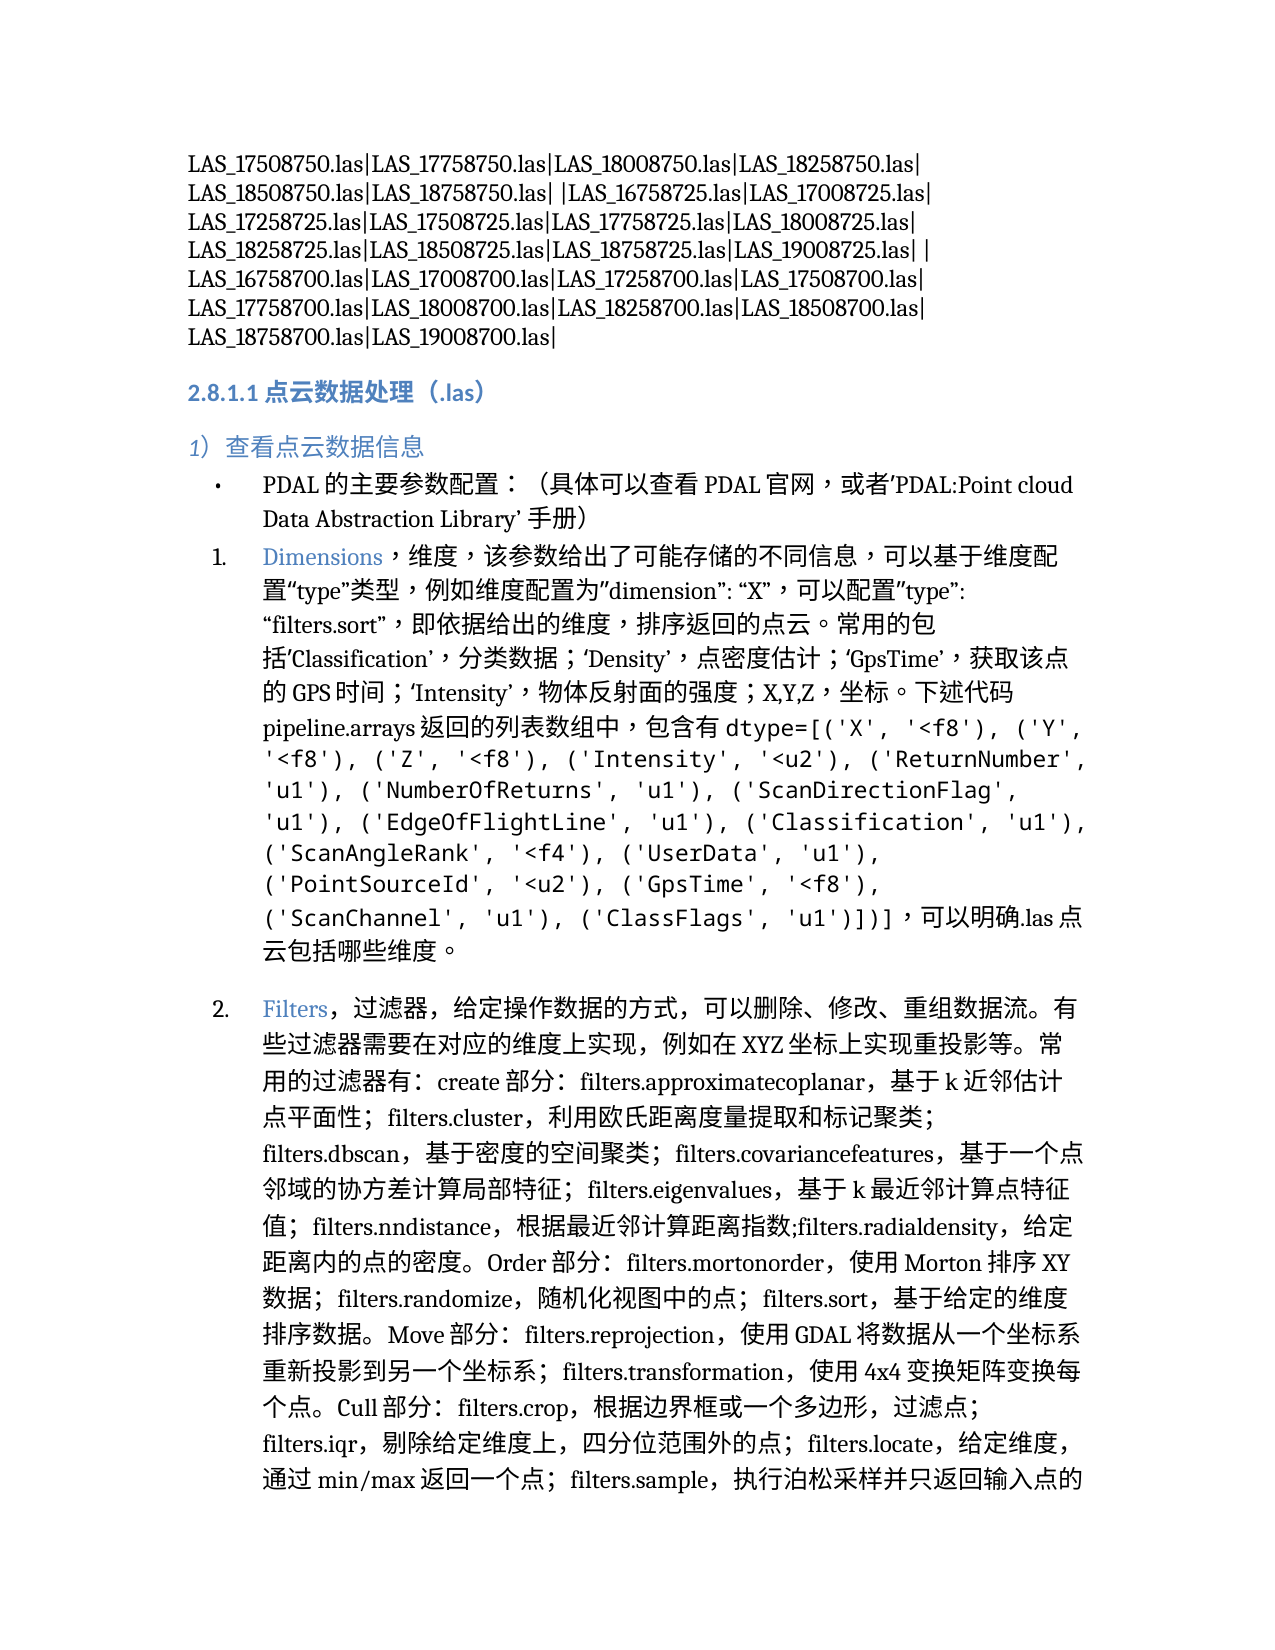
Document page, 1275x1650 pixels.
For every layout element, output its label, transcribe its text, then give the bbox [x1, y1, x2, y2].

subtitle 2.8.1.1 点云数据处理（.las） [187, 372, 1087, 408]
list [212, 988, 1087, 1496]
list Dimensions，维度，该参数给出了可能存储的不同信息，可以基于维度配置“type”类型，例如维度配置为”dimension”: “X”，可以配置”type”: “filters.sort”，即依据给出的维度，排序返回的点云。常用的包括’Classification’，分类数据；‘Density’，点密度估计；‘GpsTime’，获取该点的GPS时间；‘Intensity’，物体反射面的强度；X,Y,Z，坐标。下述代码pipeline.arrays返回的列表数组中，包含有dtype=[('X', '<f8'), ('Y', '<f8'), ('Z', '<f8'), ('Intensity', '<u2'), ('ReturnNumber', 'u1'), ('NumberOfReturns', 'u1'), ('ScanDirectionFlag', 'u1'), ('EdgeOfFlightLine', 'u1'), ('Classification', 'u1'), ('ScanAngleRank', '<f4'), ('UserData', 'u1'), ('PointSourceId', '<u2'), ('GpsTime', '<f8'), ('ScanChannel', 'u1'), ('ClassFlags', 'u1')])]，可以明确.las点云包括哪些维度。 [212, 539, 1087, 968]
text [187, 150, 1087, 351]
subtitle 1）查看点云数据信息 [187, 429, 1087, 463]
list PDAL的主要参数配置：（具体可以查看PDAL官网，或者’PDAL:Point cloud Data Abstraction Library’ 手册） [212, 467, 1087, 535]
